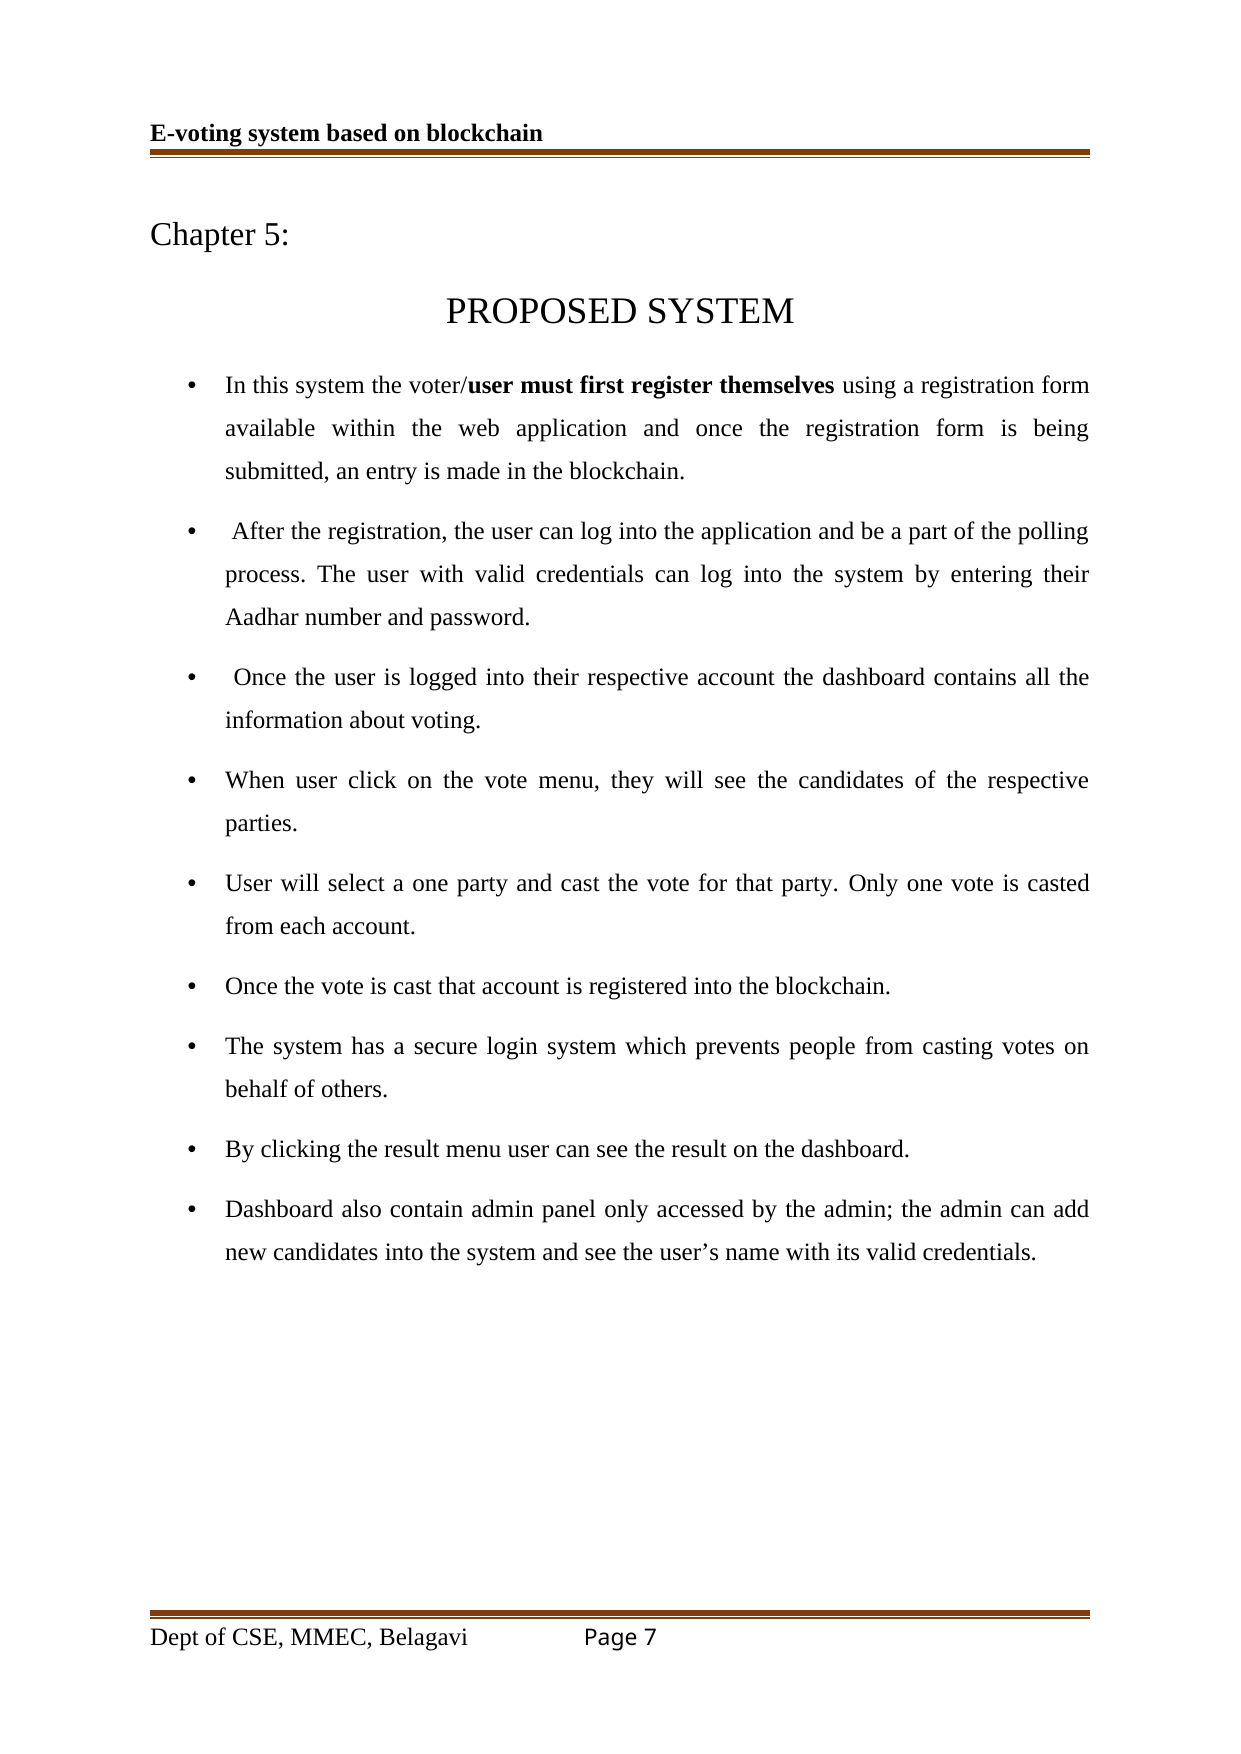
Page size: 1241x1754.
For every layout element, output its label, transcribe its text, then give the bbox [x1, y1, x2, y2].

text PROPOSED SYSTEM [150, 288, 1090, 332]
list User will select a one party and cast the vote for that party. Only one vote is casted from each account. [187, 868, 1090, 940]
text Chapter 5: [150, 214, 1090, 253]
list In this system the voter/user must first register themselves using a registration form available within the web application and once the registration form is being submitted, an entry is made in the blockchain. [187, 370, 1090, 485]
list Once the vote is cast that account is registered into the blockchain. [187, 971, 1090, 1000]
list When user click on the vote menu, they will see the candidates of the respective parties. [187, 765, 1090, 837]
list Once the user is logged into their respective account the dashboard contains all the information about voting. [187, 662, 1090, 734]
list Dashboard also contain admin panel only accessed by the admin; the admin can add new candidates into the system and see the user’s name with its valid credentials. [187, 1194, 1090, 1266]
list By clicking the result menu user can see the result on the dashboard. [187, 1134, 1090, 1163]
list After the registration, the user can log into the application and be a part of the polling process. The user with valid credentials can log into the system by entering their Aadhar number and password. [187, 516, 1090, 631]
list The system has a secure login system which prevents people from casting votes on behalf of others. [187, 1031, 1090, 1103]
